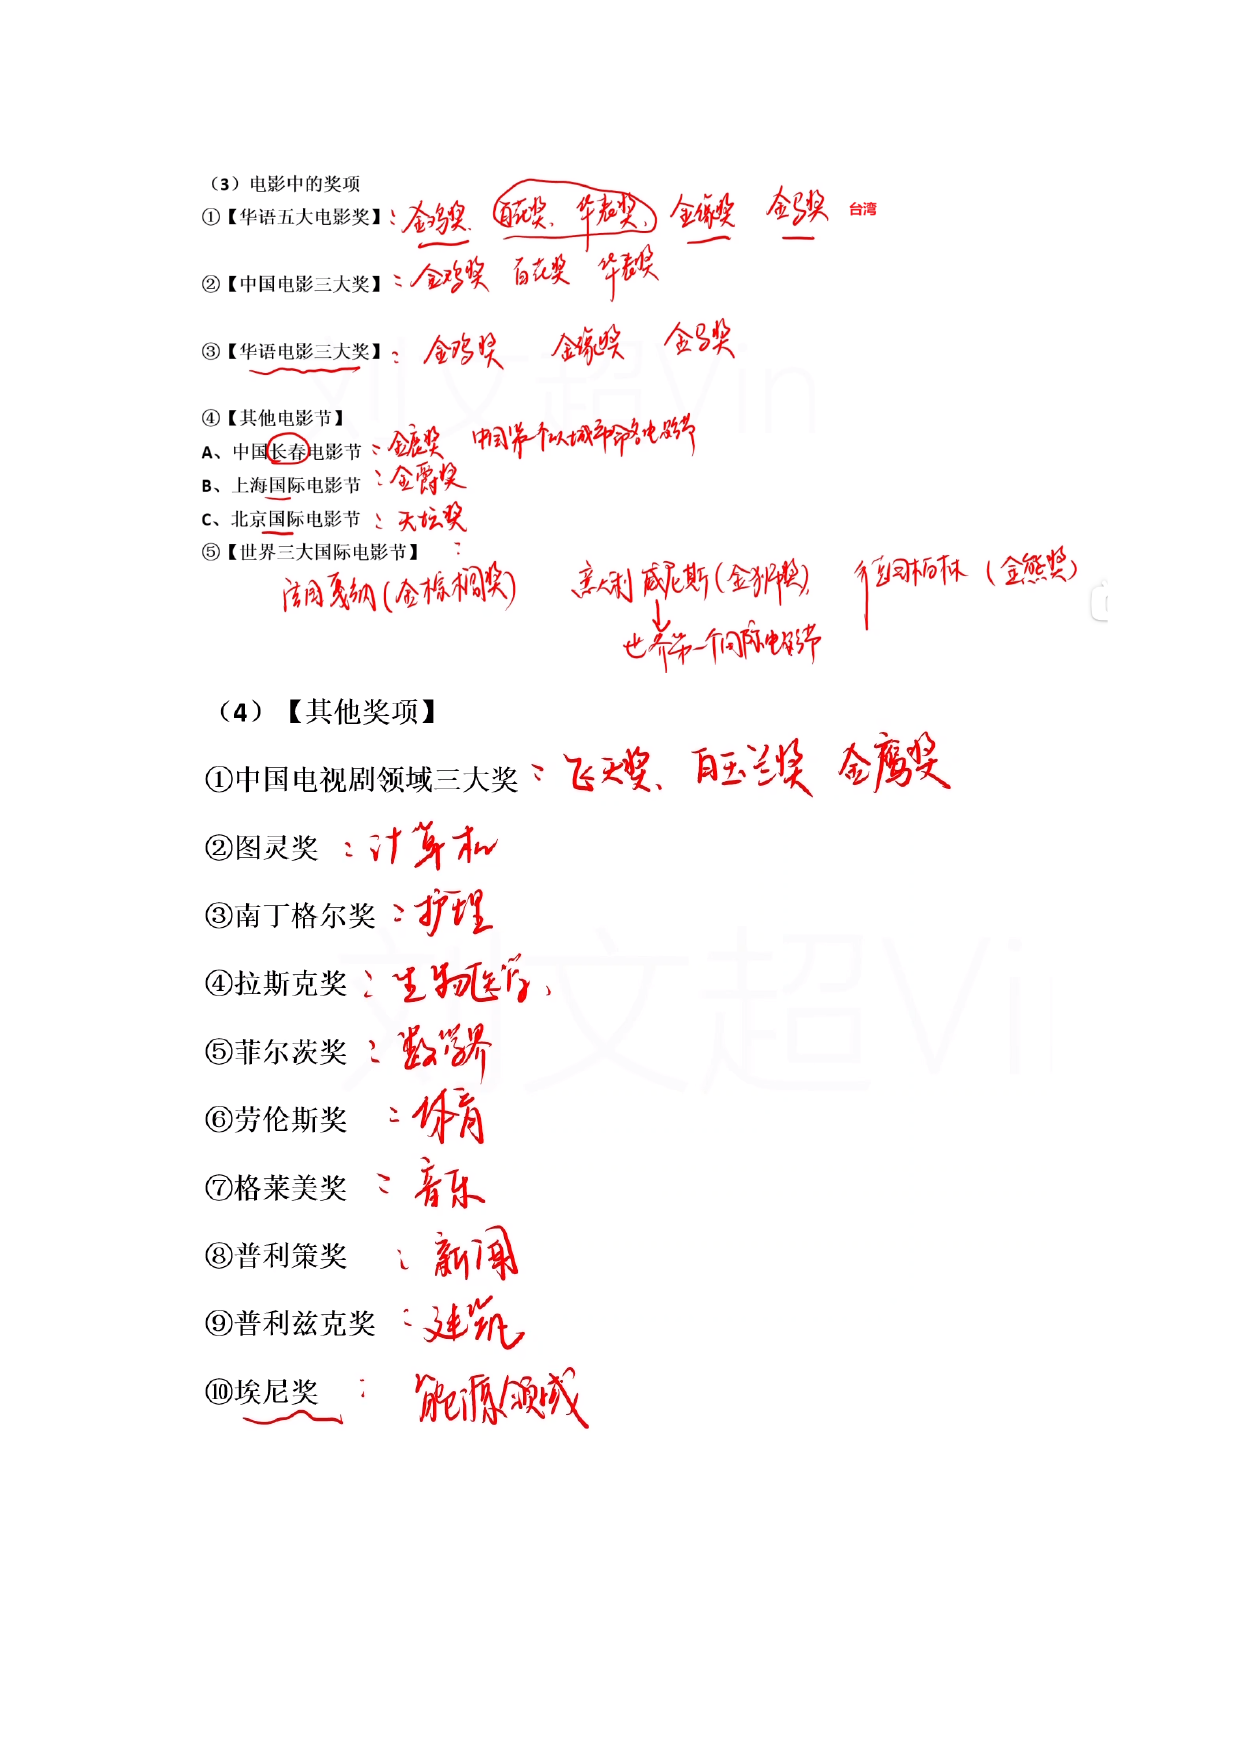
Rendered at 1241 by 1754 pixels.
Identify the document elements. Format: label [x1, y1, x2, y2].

picture [187, 162, 1108, 673]
picture [187, 682, 1053, 1447]
